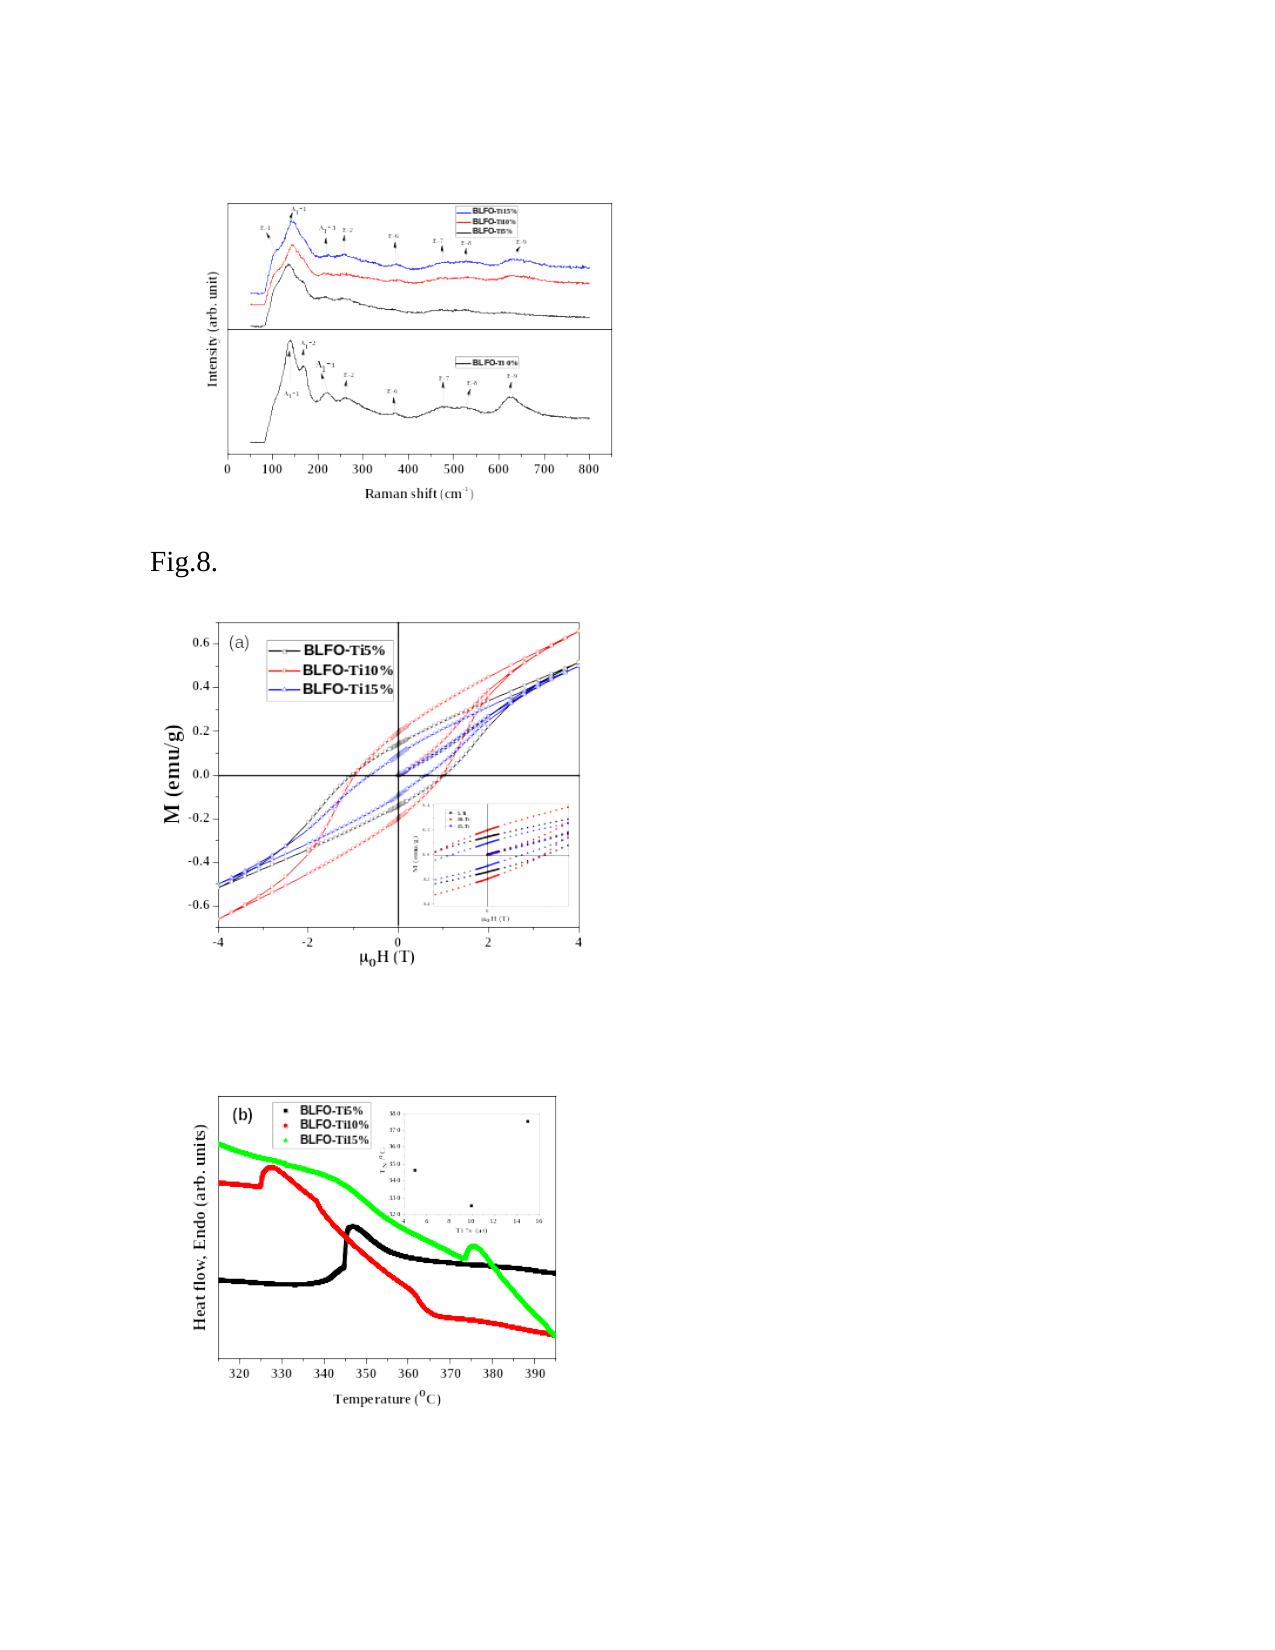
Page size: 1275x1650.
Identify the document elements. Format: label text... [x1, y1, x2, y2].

text Fig.8. [150, 544, 1125, 577]
